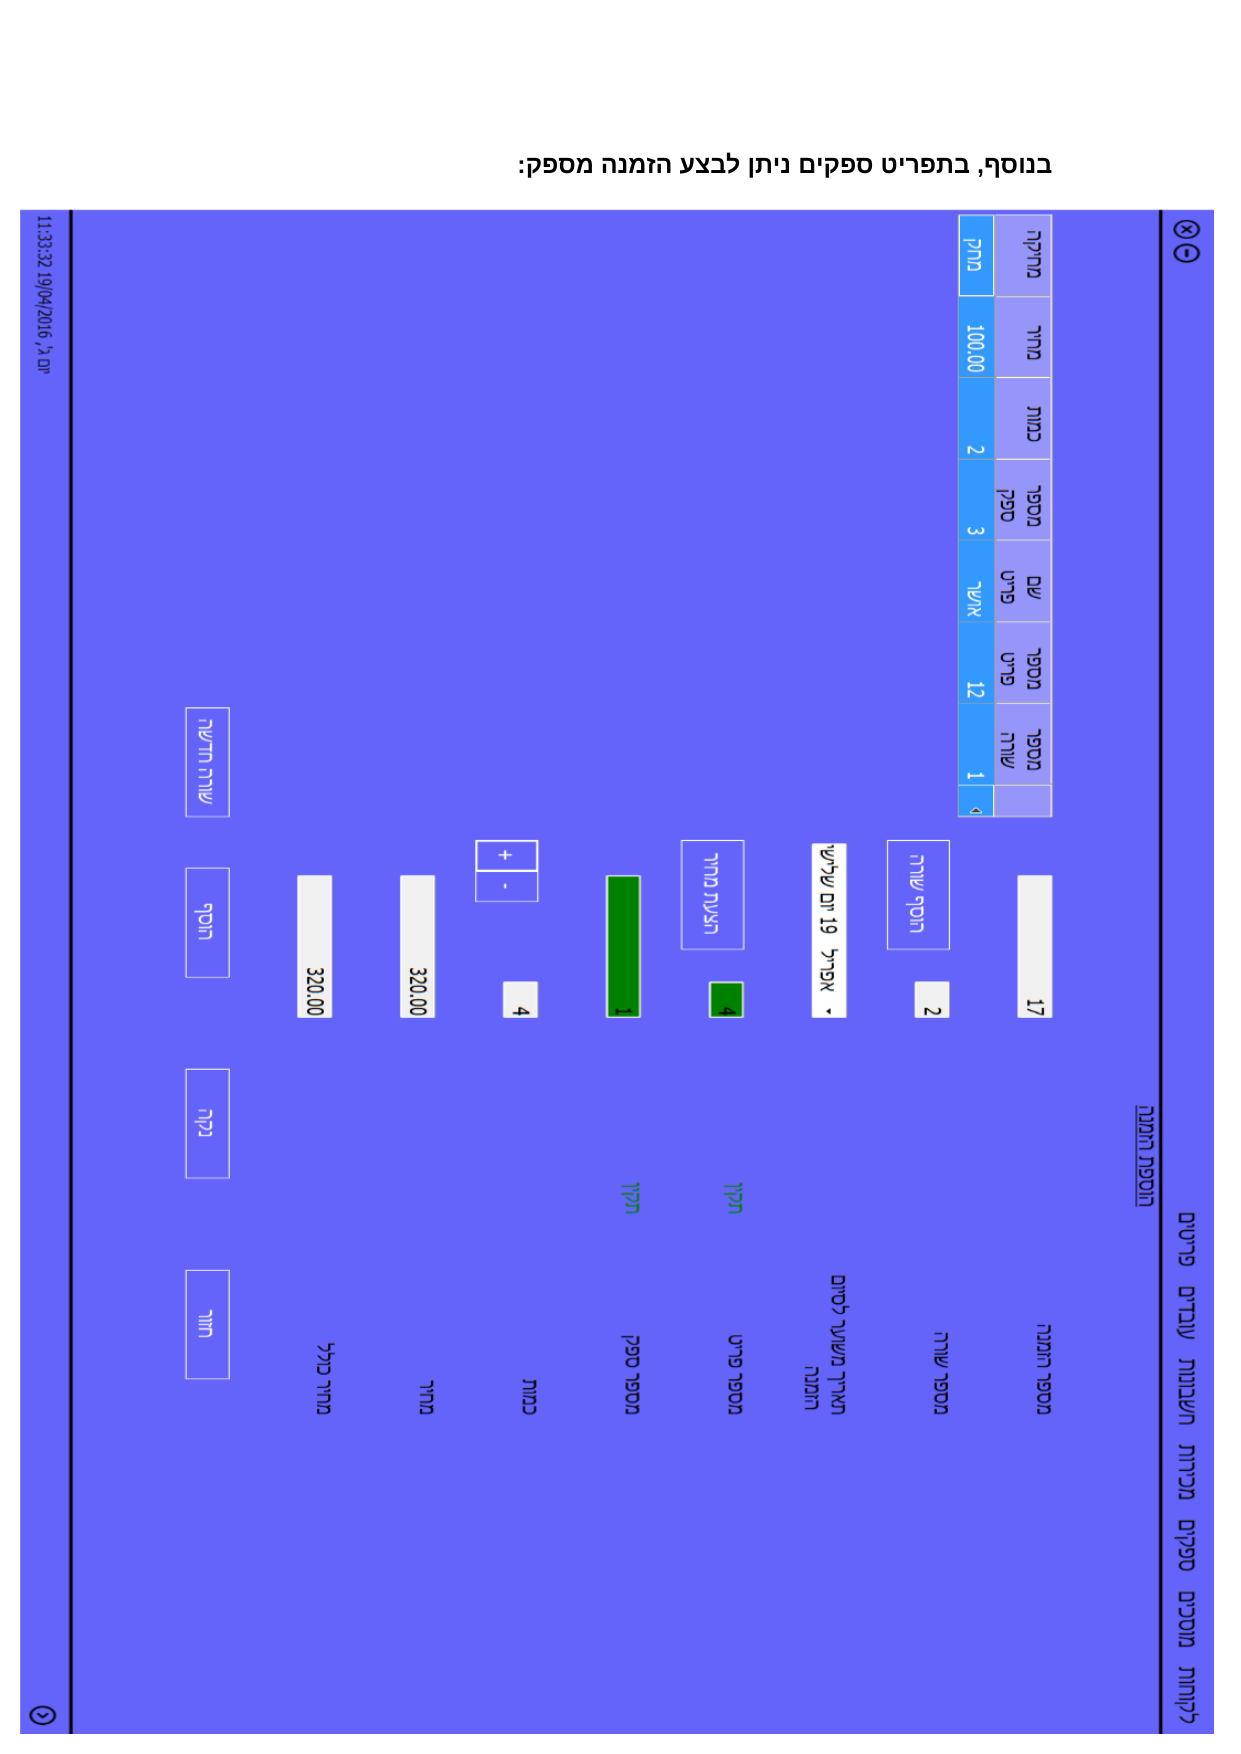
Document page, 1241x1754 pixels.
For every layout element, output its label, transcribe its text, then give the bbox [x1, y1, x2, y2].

picture [21, 211, 1214, 1734]
text בנוסף, בתפריט ספקים ניתן לבצע הזמנה מספק: [187, 150, 1053, 179]
